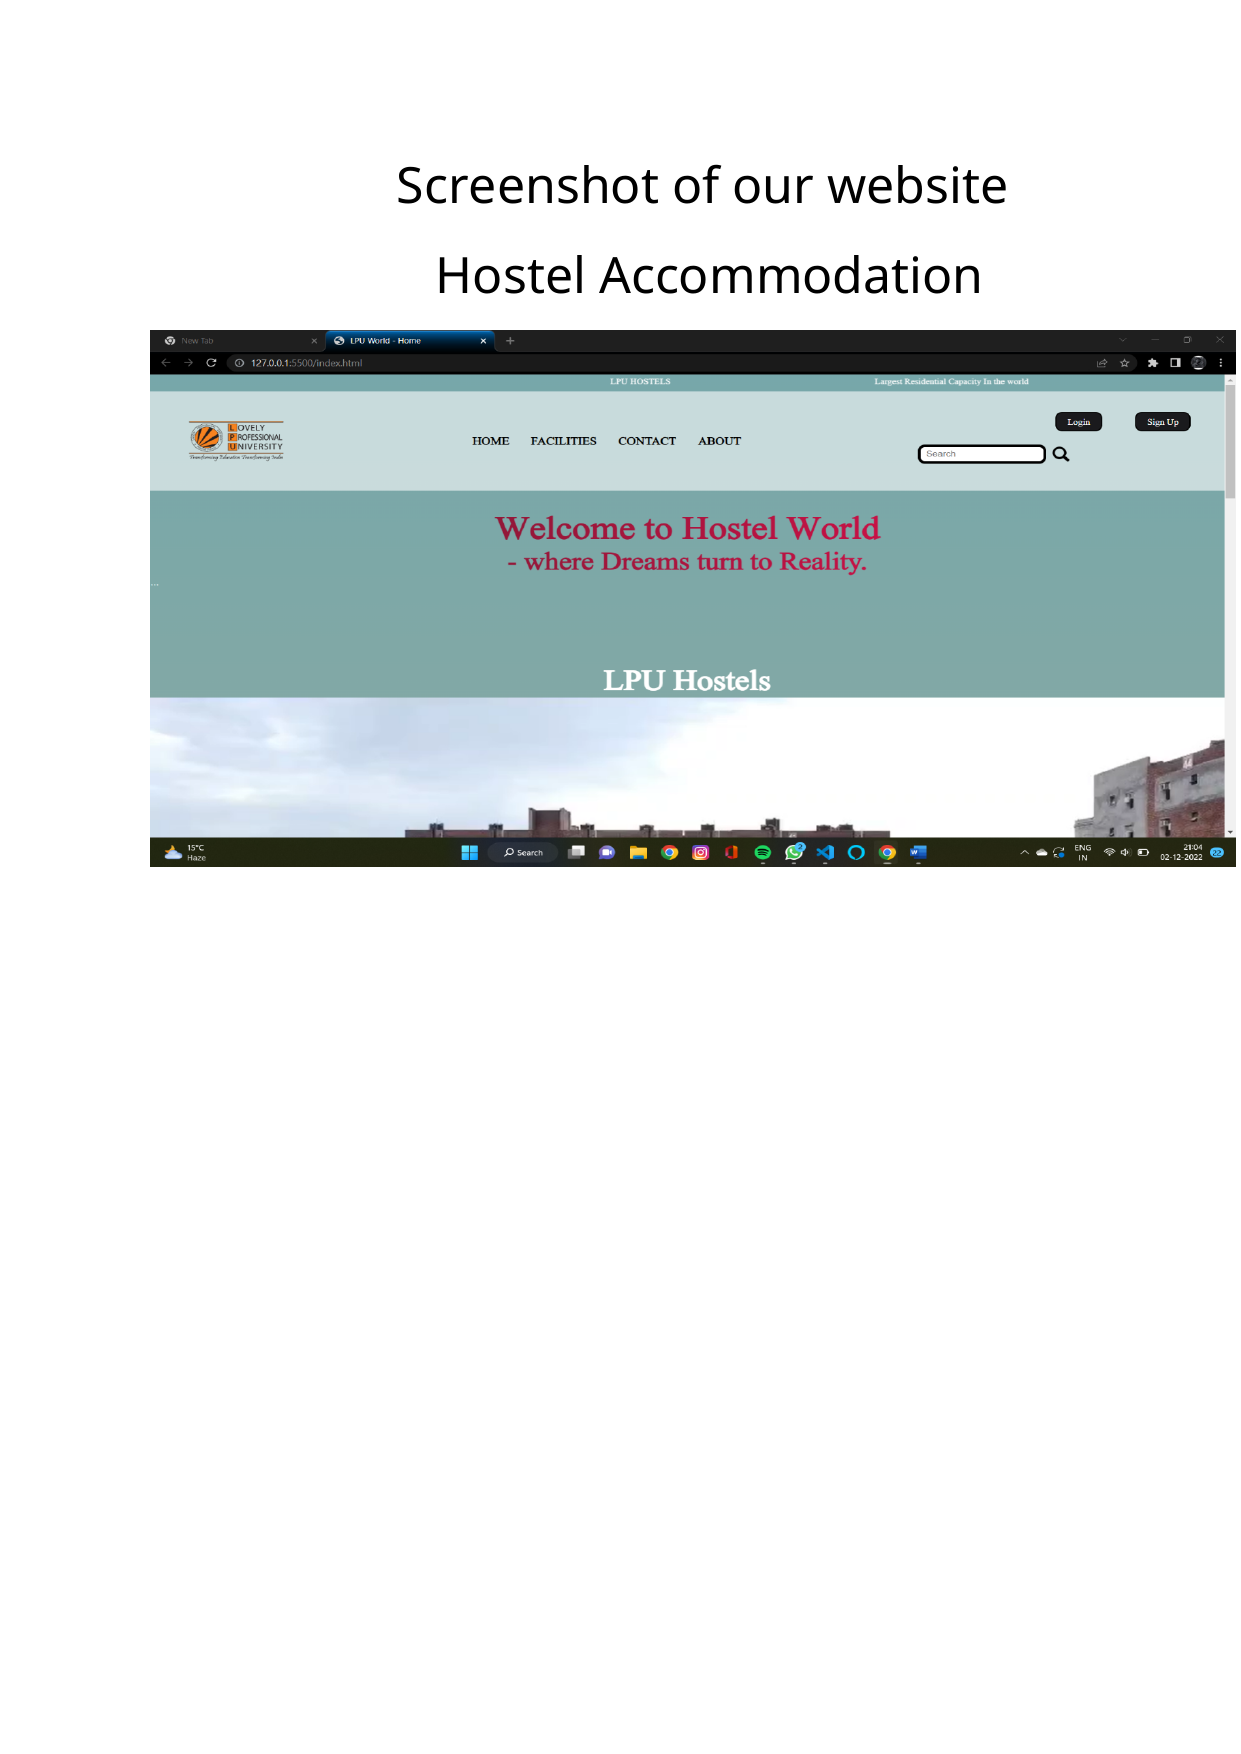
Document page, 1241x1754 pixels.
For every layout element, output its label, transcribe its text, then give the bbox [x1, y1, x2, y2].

text Screenshot of our website [150, 150, 1090, 218]
text Hostel Accommodation [150, 240, 1090, 308]
picture [150, 330, 1236, 867]
